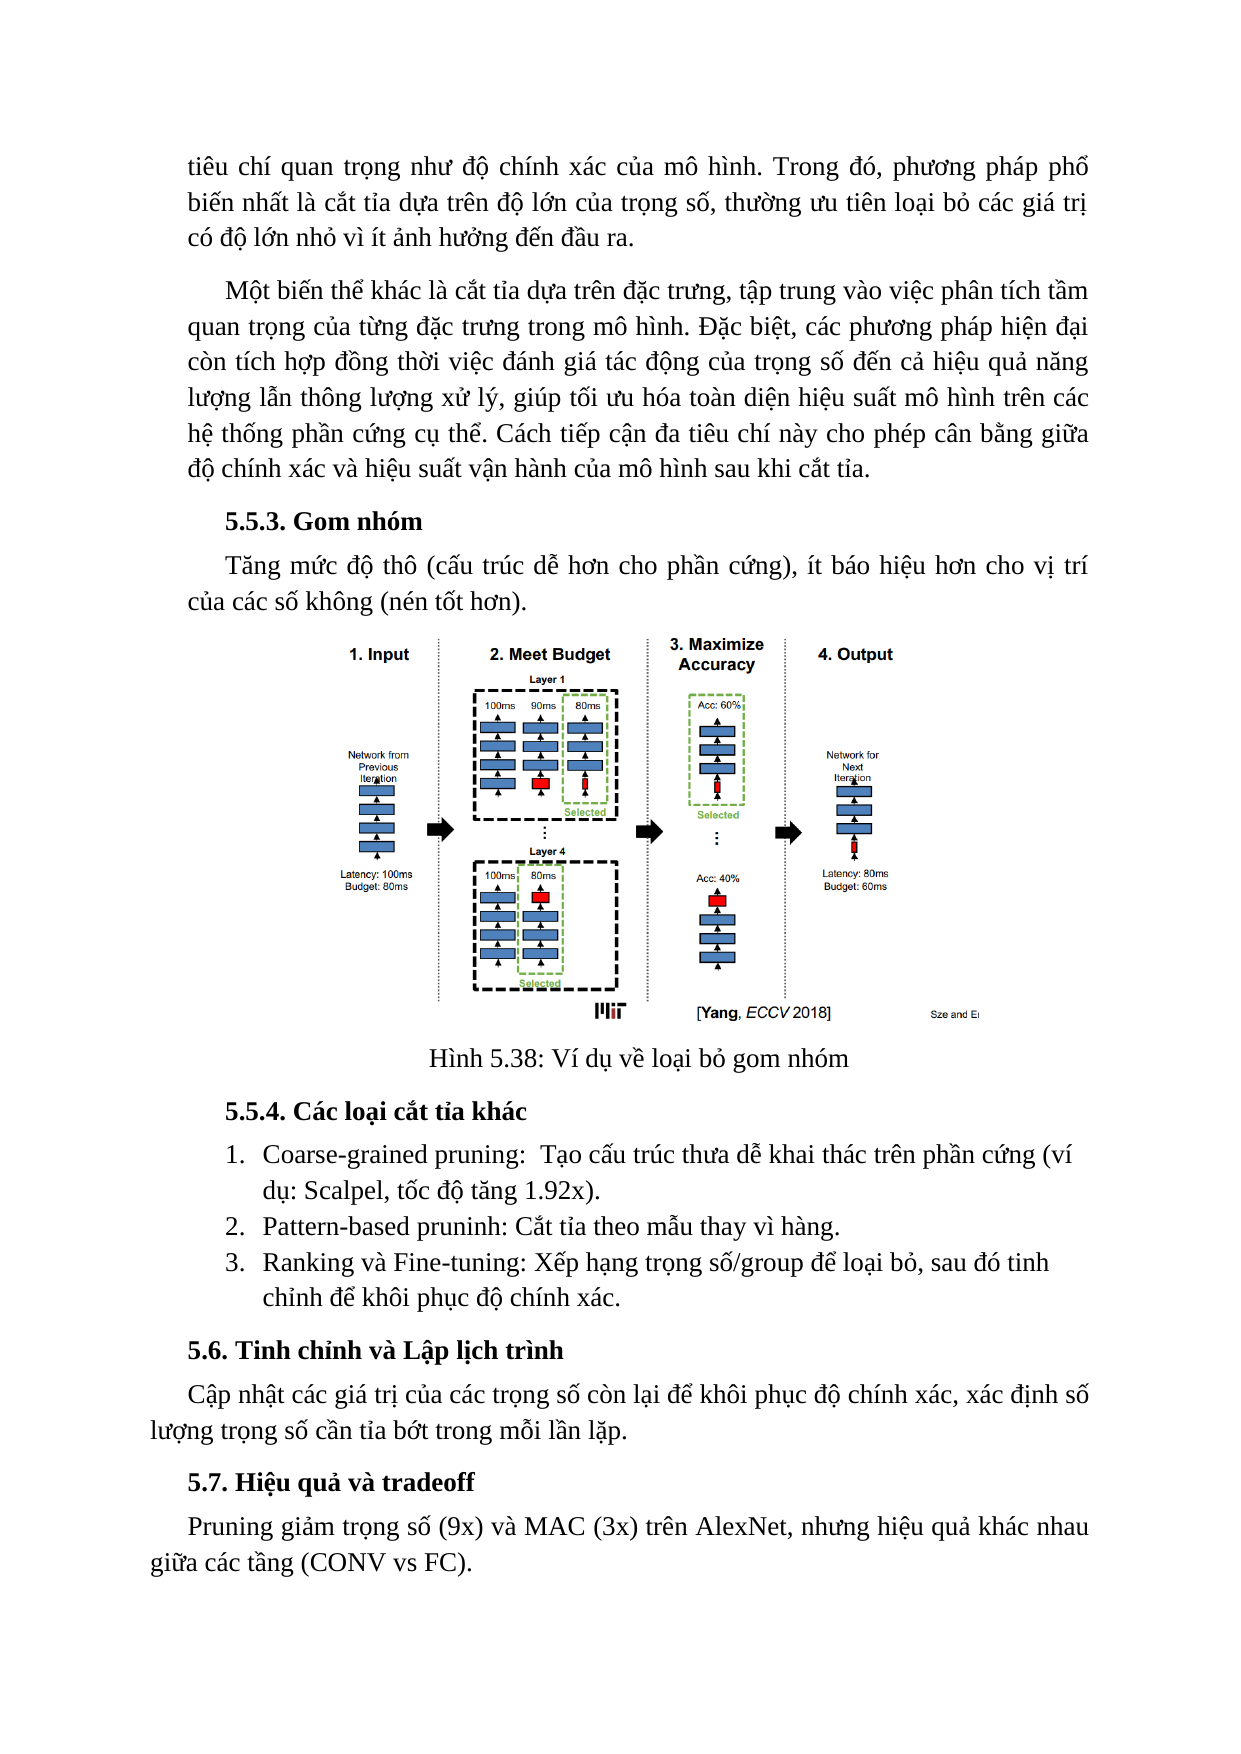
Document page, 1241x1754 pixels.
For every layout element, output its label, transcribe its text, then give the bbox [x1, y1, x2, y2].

subtitle 5.5.4. Các loại cắt tỉa khác [150, 1094, 1090, 1126]
list Coarse-grained pruning: Tạo cấu trúc thưa dễ khai thác trên phần cứng (ví dụ: Scalpel, tốc độ tăng 1.92x). [225, 1139, 1090, 1206]
list Ranking và Fine-tuning: Xếp hạng trọng số/group để loại bỏ, sau đó tinh chỉnh để khôi phục độ chính xác. [225, 1246, 1090, 1313]
text Một biến thể khác là cắt tỉa dựa trên đặc trưng, tập trung vào việc phân tích tầm quan trọng của từng đặc trưng trong mô hình. Đặc biệt, các phương pháp hiện đại còn tích hợp đồng thời việc đánh giá tác động của trọng số đến cả hiệu quả năng lượng lẫn thông lượng xử lý, giúp tối ưu hóa toàn diện hiệu suất mô hình trên các hệ thống phần cứng cụ thể. Cách tiếp cận đa tiêu chí này cho phép cân bằng giữa độ chính xác và hiệu suất vận hành của mô hình sau khi cắt tỉa. [187, 274, 1090, 484]
subtitle 5.7. Hiệu quả và tradeoff [150, 1466, 1090, 1497]
text Tăng mức độ thô (cấu trúc dễ hơn cho phần cứng), ít báo hiệu hơn cho vị trí của các số không (nén tốt hơn). [187, 549, 1090, 616]
picture [298, 637, 979, 1021]
subtitle 5.6. Tinh chỉnh và Lập lịch trình [150, 1334, 1090, 1365]
list Pattern-based pruninh: Cắt tỉa theo mẫu thay vì hàng. [225, 1210, 1090, 1241]
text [187, 150, 1090, 253]
subtitle 5.5.3. Gom nhóm [225, 505, 1090, 536]
text Cập nhật các giá trị của các trọng số còn lại để khôi phục độ chính xác, xác định số lượng trọng số cần tỉa bớt trong mỗi lần lặp. [150, 1378, 1090, 1445]
text Pruning giảm trọng số (9x) và MAC (3x) trên AlexNet, nhưng hiệu quả khác nhau giữa các tầng (CONV vs FC). [150, 1510, 1090, 1577]
